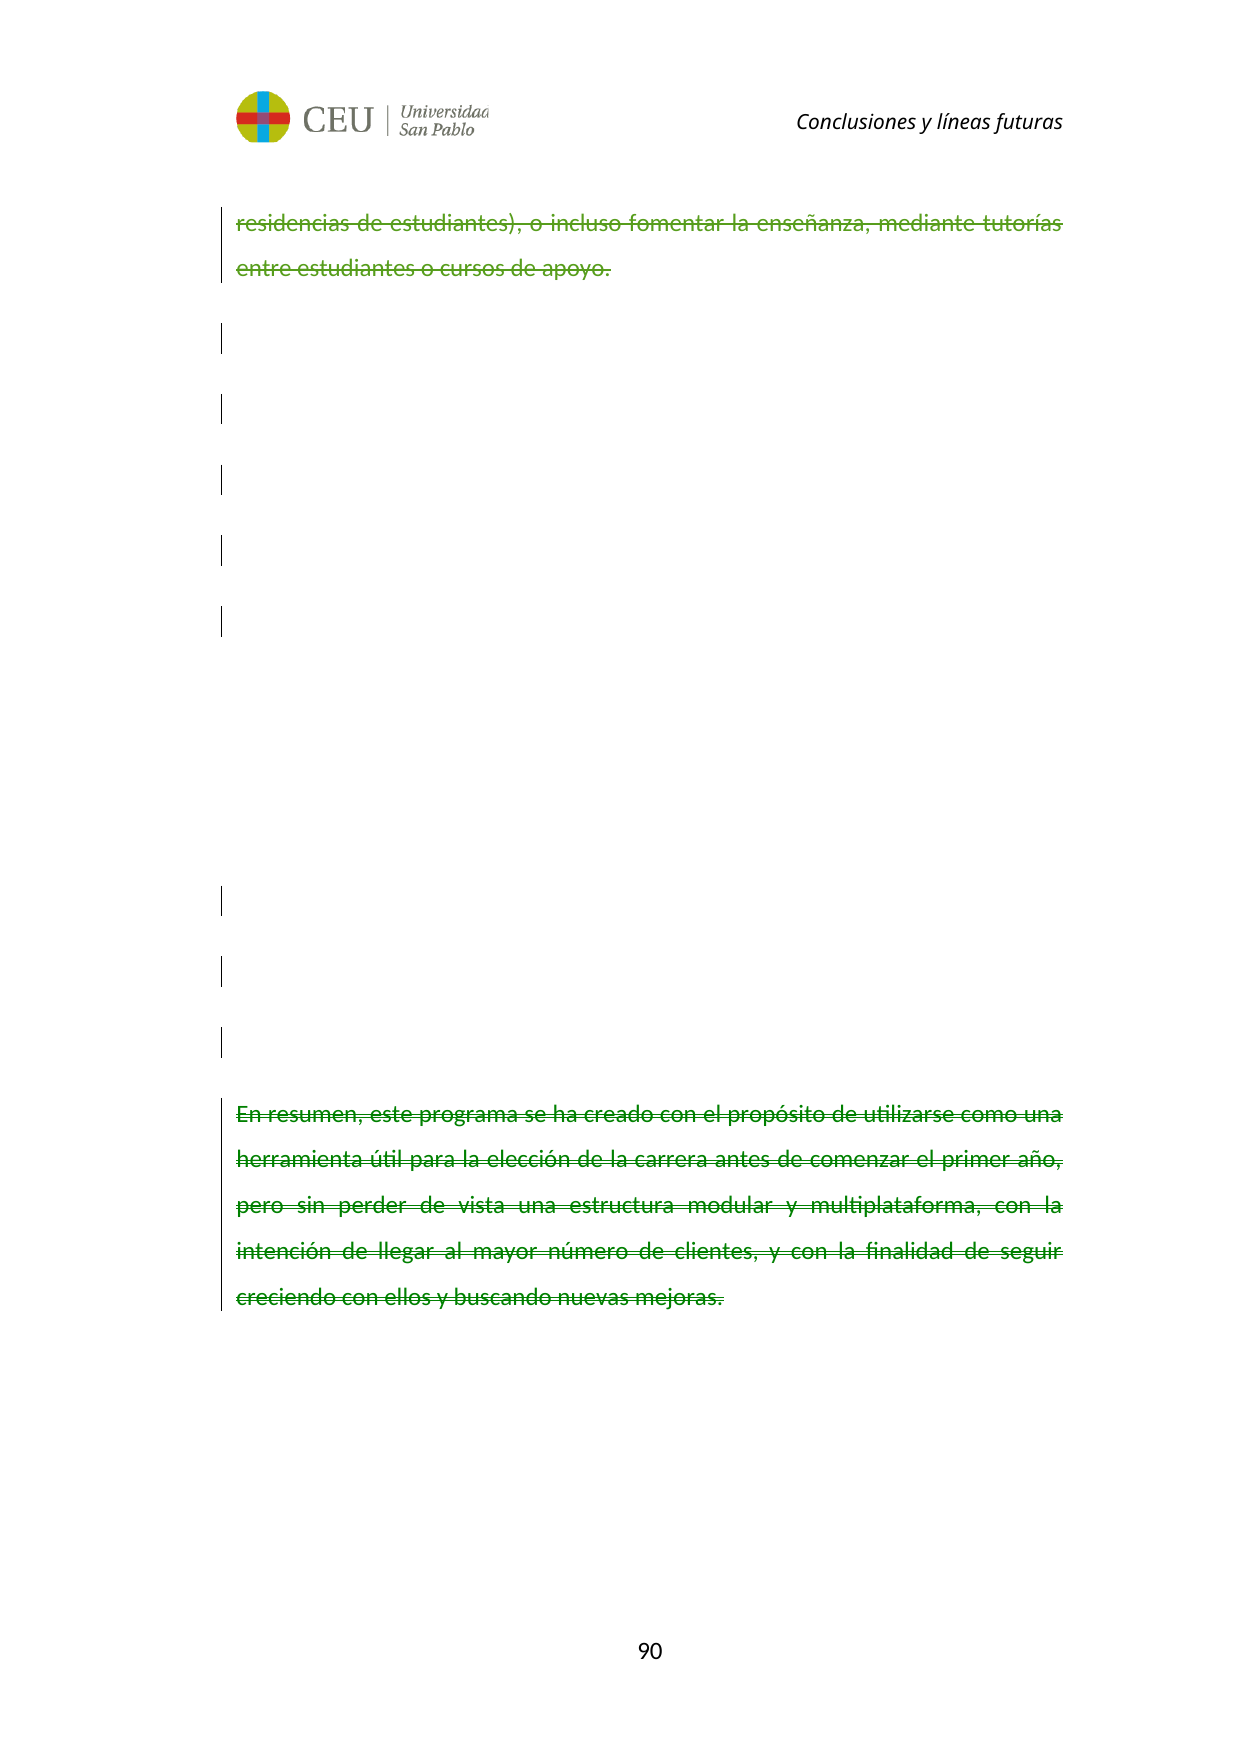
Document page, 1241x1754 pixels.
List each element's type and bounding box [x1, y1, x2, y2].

picture [235, 89, 489, 143]
